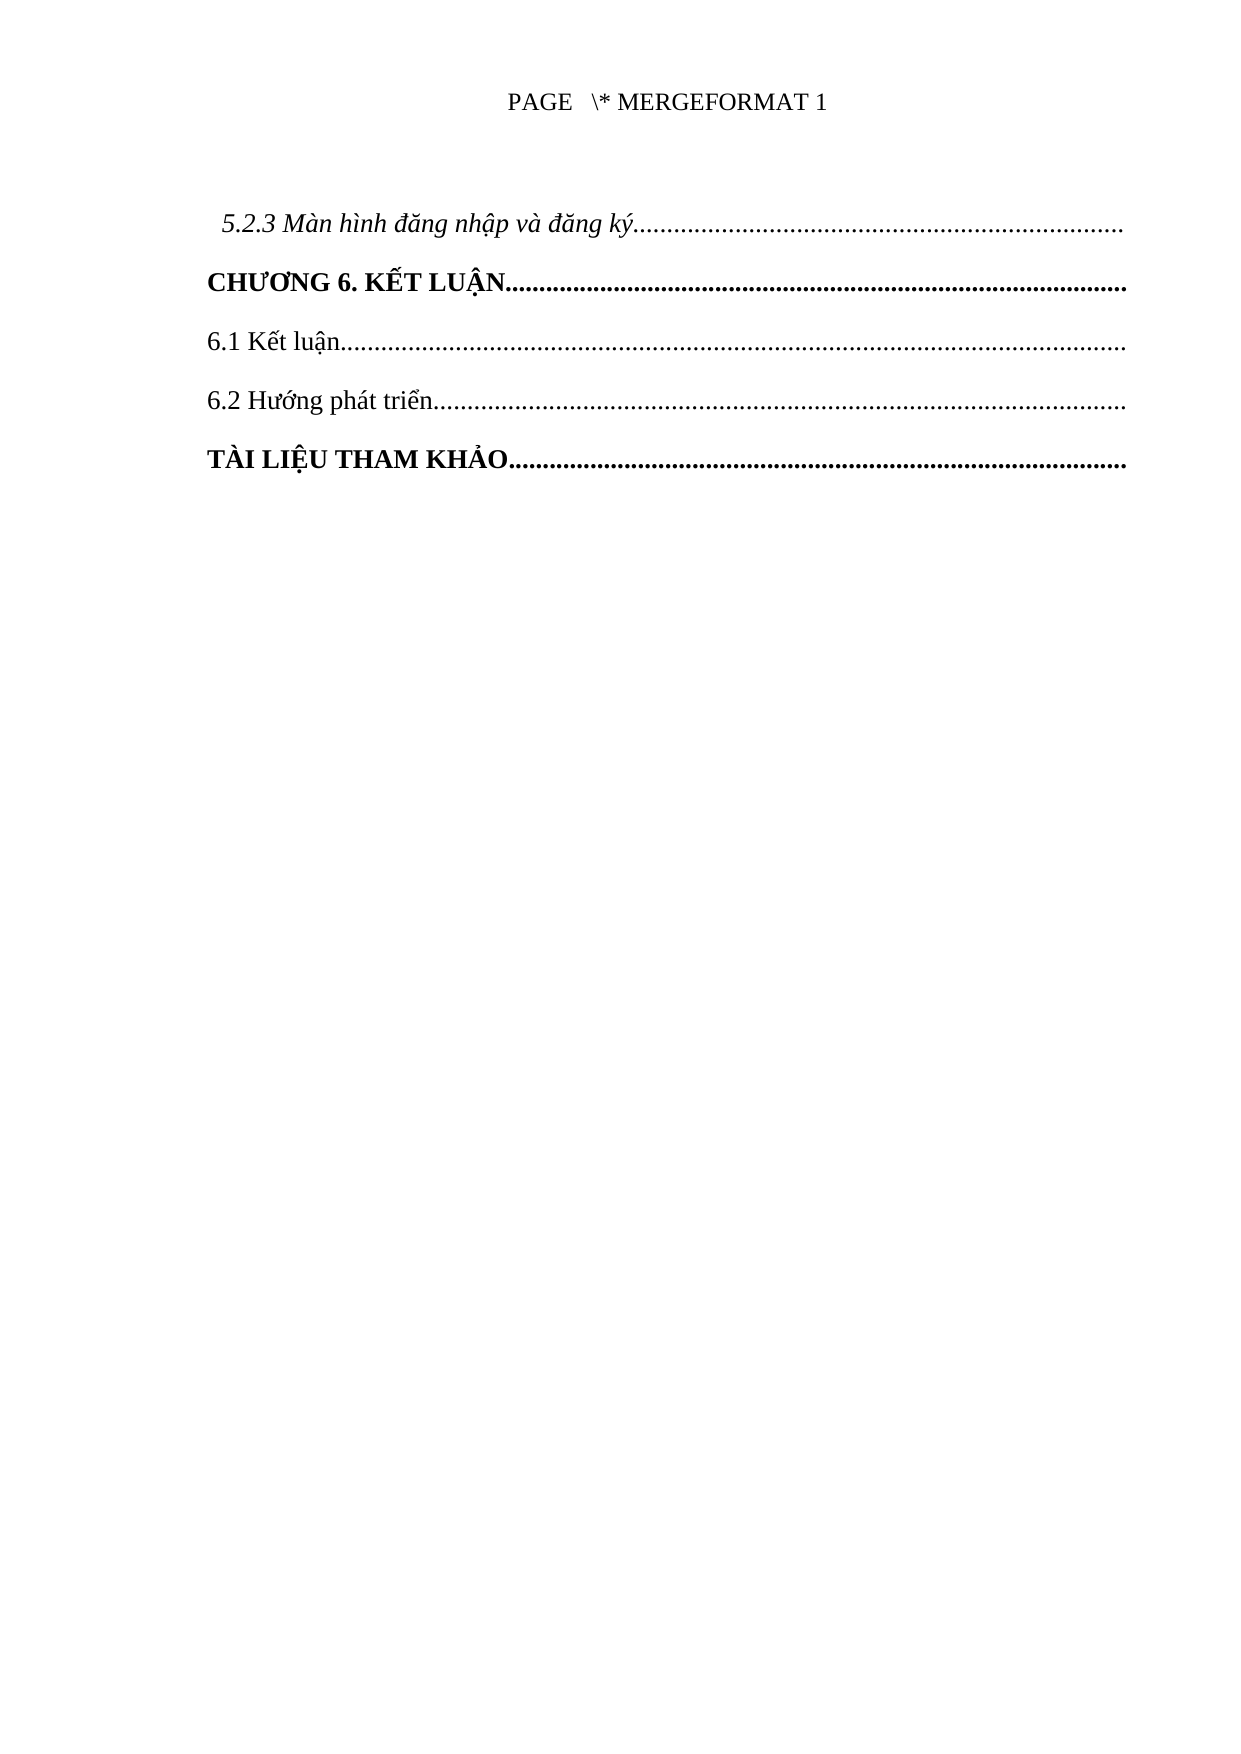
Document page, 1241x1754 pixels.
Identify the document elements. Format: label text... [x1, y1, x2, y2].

text CHƯƠNG 6. KẾT LUẬN 53 [207, 266, 1122, 297]
text 6.1 Kết luận 53 [207, 325, 1122, 356]
text TÀI LIỆU THAM KHẢO 54 [207, 443, 1122, 474]
text 5.2.3 Màn hình đăng nhập và đăng ký 52 [222, 207, 1122, 238]
text 6.2 Hướng phát triển 53 [207, 384, 1122, 415]
